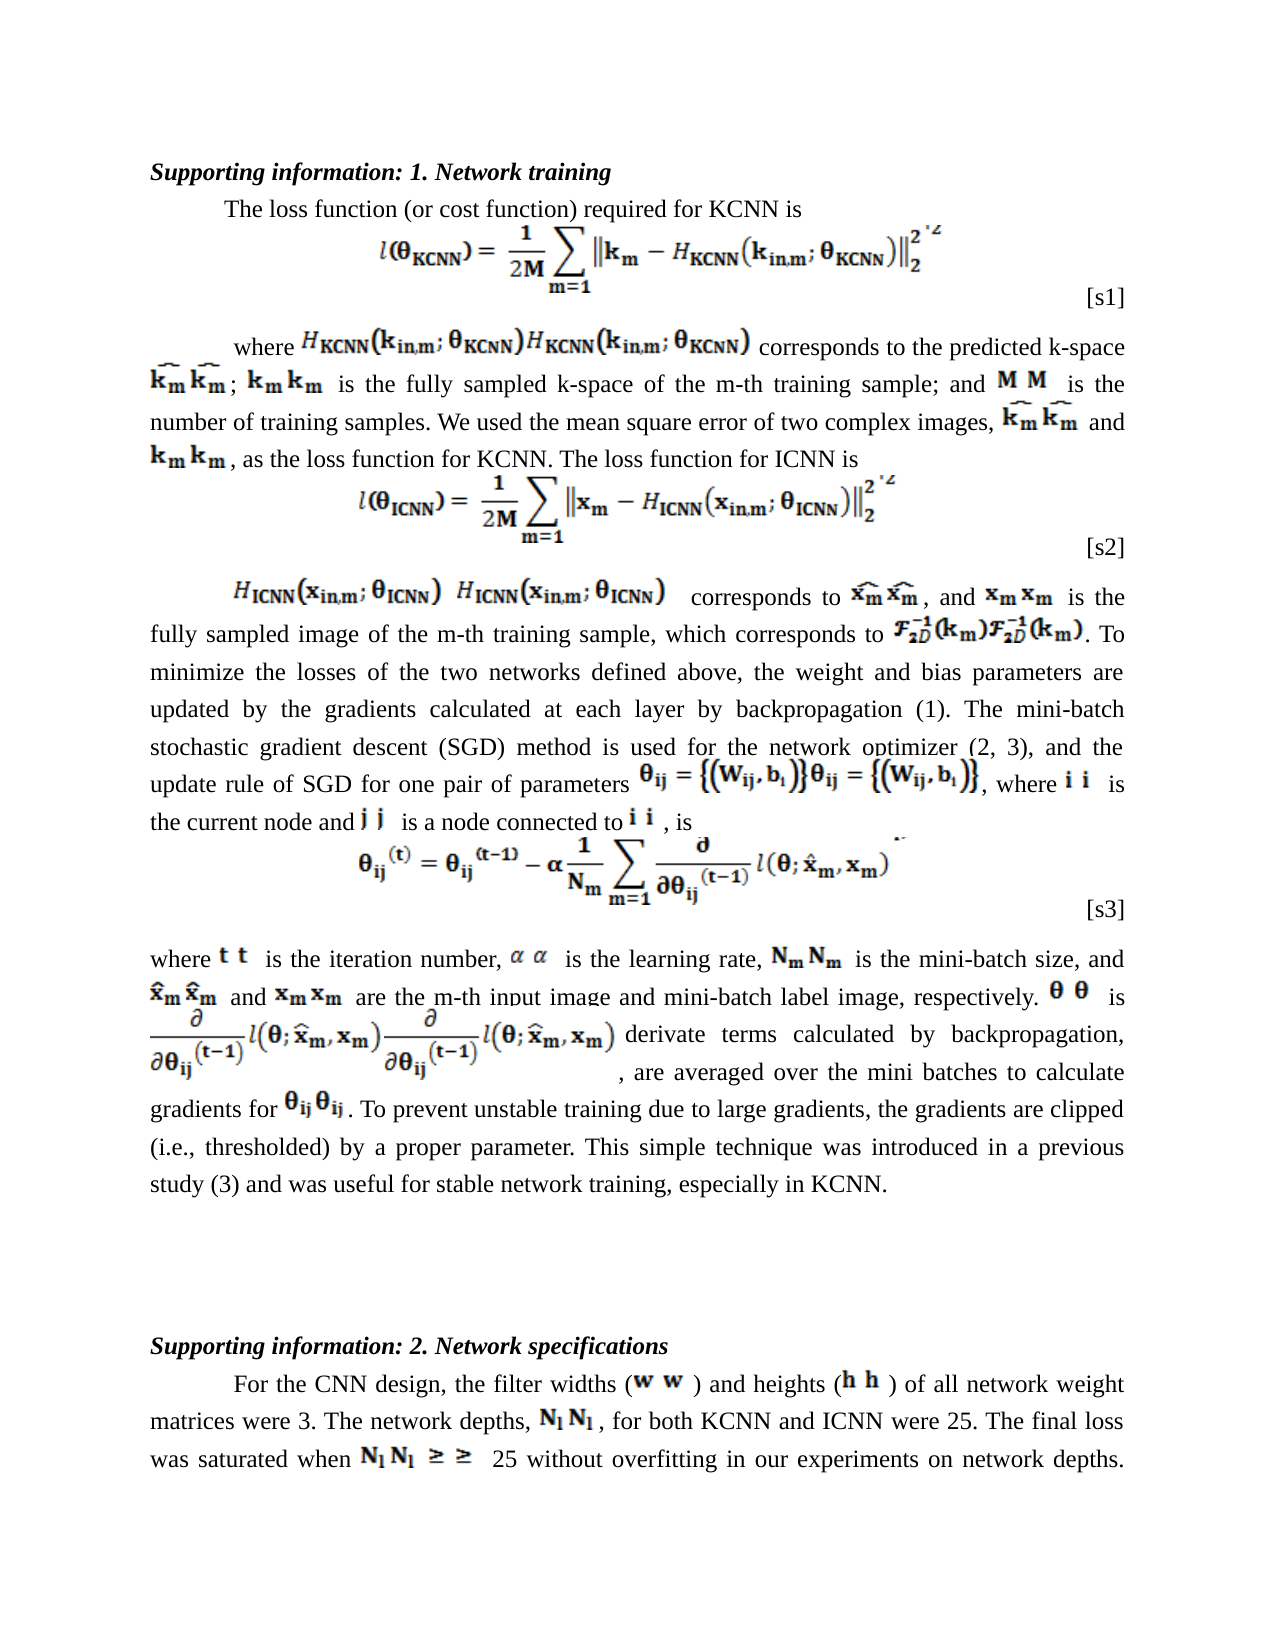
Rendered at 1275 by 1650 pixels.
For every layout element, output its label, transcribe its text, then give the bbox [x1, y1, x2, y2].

text [s1] [379, 237, 1125, 312]
text Supporting information: 1. Network training [150, 150, 1125, 187]
text [s3] [358, 850, 1125, 925]
text corresponds to , and is the fully sampled image of the m-th training sample, which corresponds to . To minimize the losses of the two networks defined above, the weight and bias parameters are updated by the gradients calculated at each layer by backpropagation (1). The mini-batch stochastic gradient descent (SGD) method is used for the network optimizer (2, 3), and the update rule of SGD for one pair of parameters , where is the current node and is a node connected to , is [150, 575, 1125, 837]
text Supporting information: 2. Network specifications [150, 1325, 1125, 1362]
text The loss function (or cost function) required for KCNN is [150, 187, 1125, 225]
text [150, 1362, 1125, 1475]
text [s2] [358, 487, 1125, 562]
text where corresponds to the predicted k-space ; is the fully sampled k-space of the m-th training sample; and is the number of training samples. We used the mean square error of two complex images, and , as the loss function for KCNN. The loss function for ICNN is [150, 325, 1125, 475]
text where is the iteration number, is the learning rate, is the mini-batch size, and and are the m-th input image and mini-batch label image, respectively. is or . The partial derivate terms calculated by backpropagation, , are averaged over the mini batches to calculate gradients for . To prevent unstable training due to large gradients, the gradients are clipped (i.e., thresholded) by a proper parameter. This simple technique was introduced in a previous study (3) and was useful for stable network training, especially in KCNN. [150, 937, 1125, 1200]
